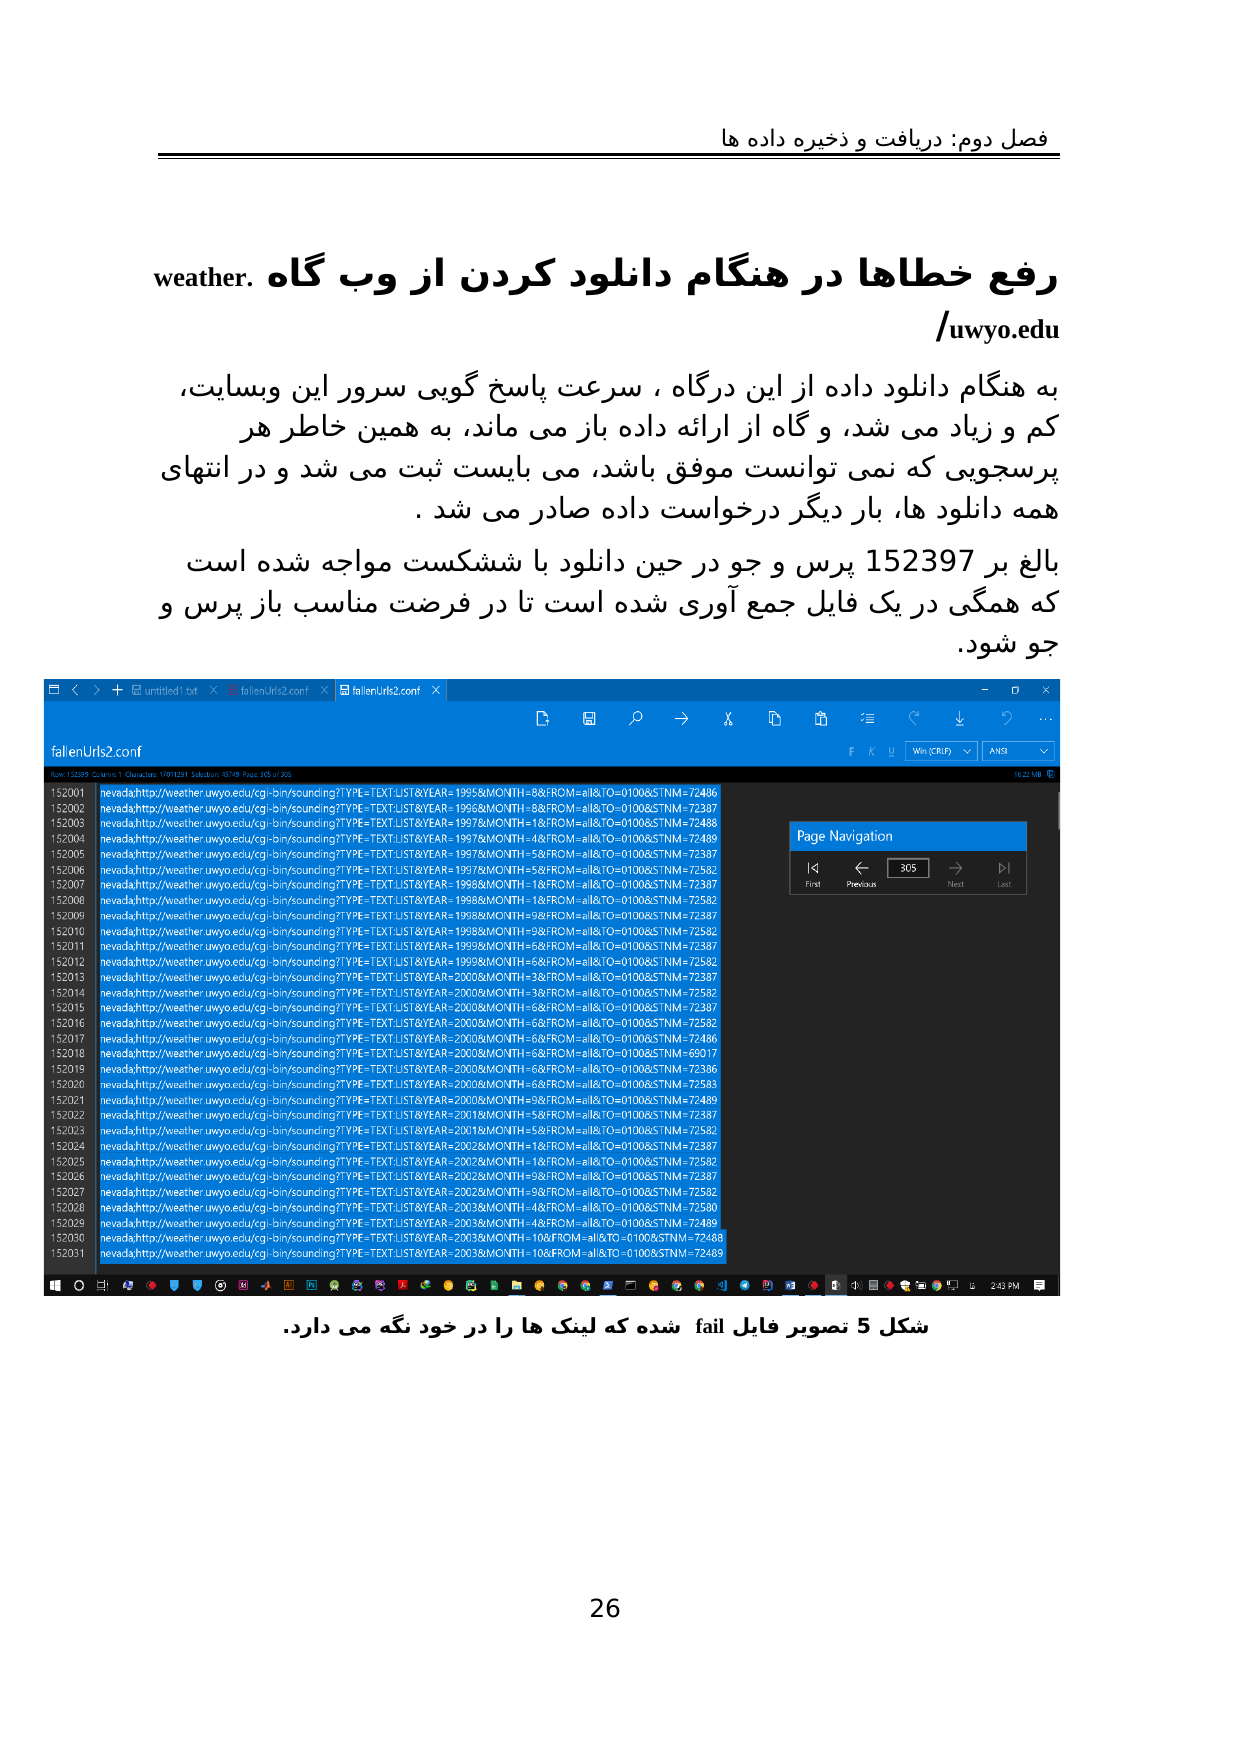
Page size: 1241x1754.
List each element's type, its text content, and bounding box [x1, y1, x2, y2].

text بالغ بر 152397 پرس و جو در حین دانلود با ششکست مواجه شده است که همگی در یک فایل جمع آوری شده است تا در فرضت مناسب باز پرس و جو شود. [150, 544, 1060, 660]
text شکل 5 تصویر فایل fail شده که لینک ها را در خود نگه می دارد. [150, 1314, 1062, 1338]
text به هنگام دانلود داده از این درگاه ، سرعت پاسخ گویی سرور این وبسایت، کم و زیاد می شد، و گاه از ارائه داده باز می ماند، به همین خاطر هر پرسجویی که نمی توانست موفق باشد، می بایست ثبت می شد و در انتهای همه دانلود ها، بار دیگر درخواست داده صادر می شد . [150, 369, 1060, 525]
subtitle رفع خطاها در هنگام دانلود کردن از وب گاه weather. uwyo.edu/ [150, 252, 1060, 348]
picture [43, 679, 1060, 1296]
